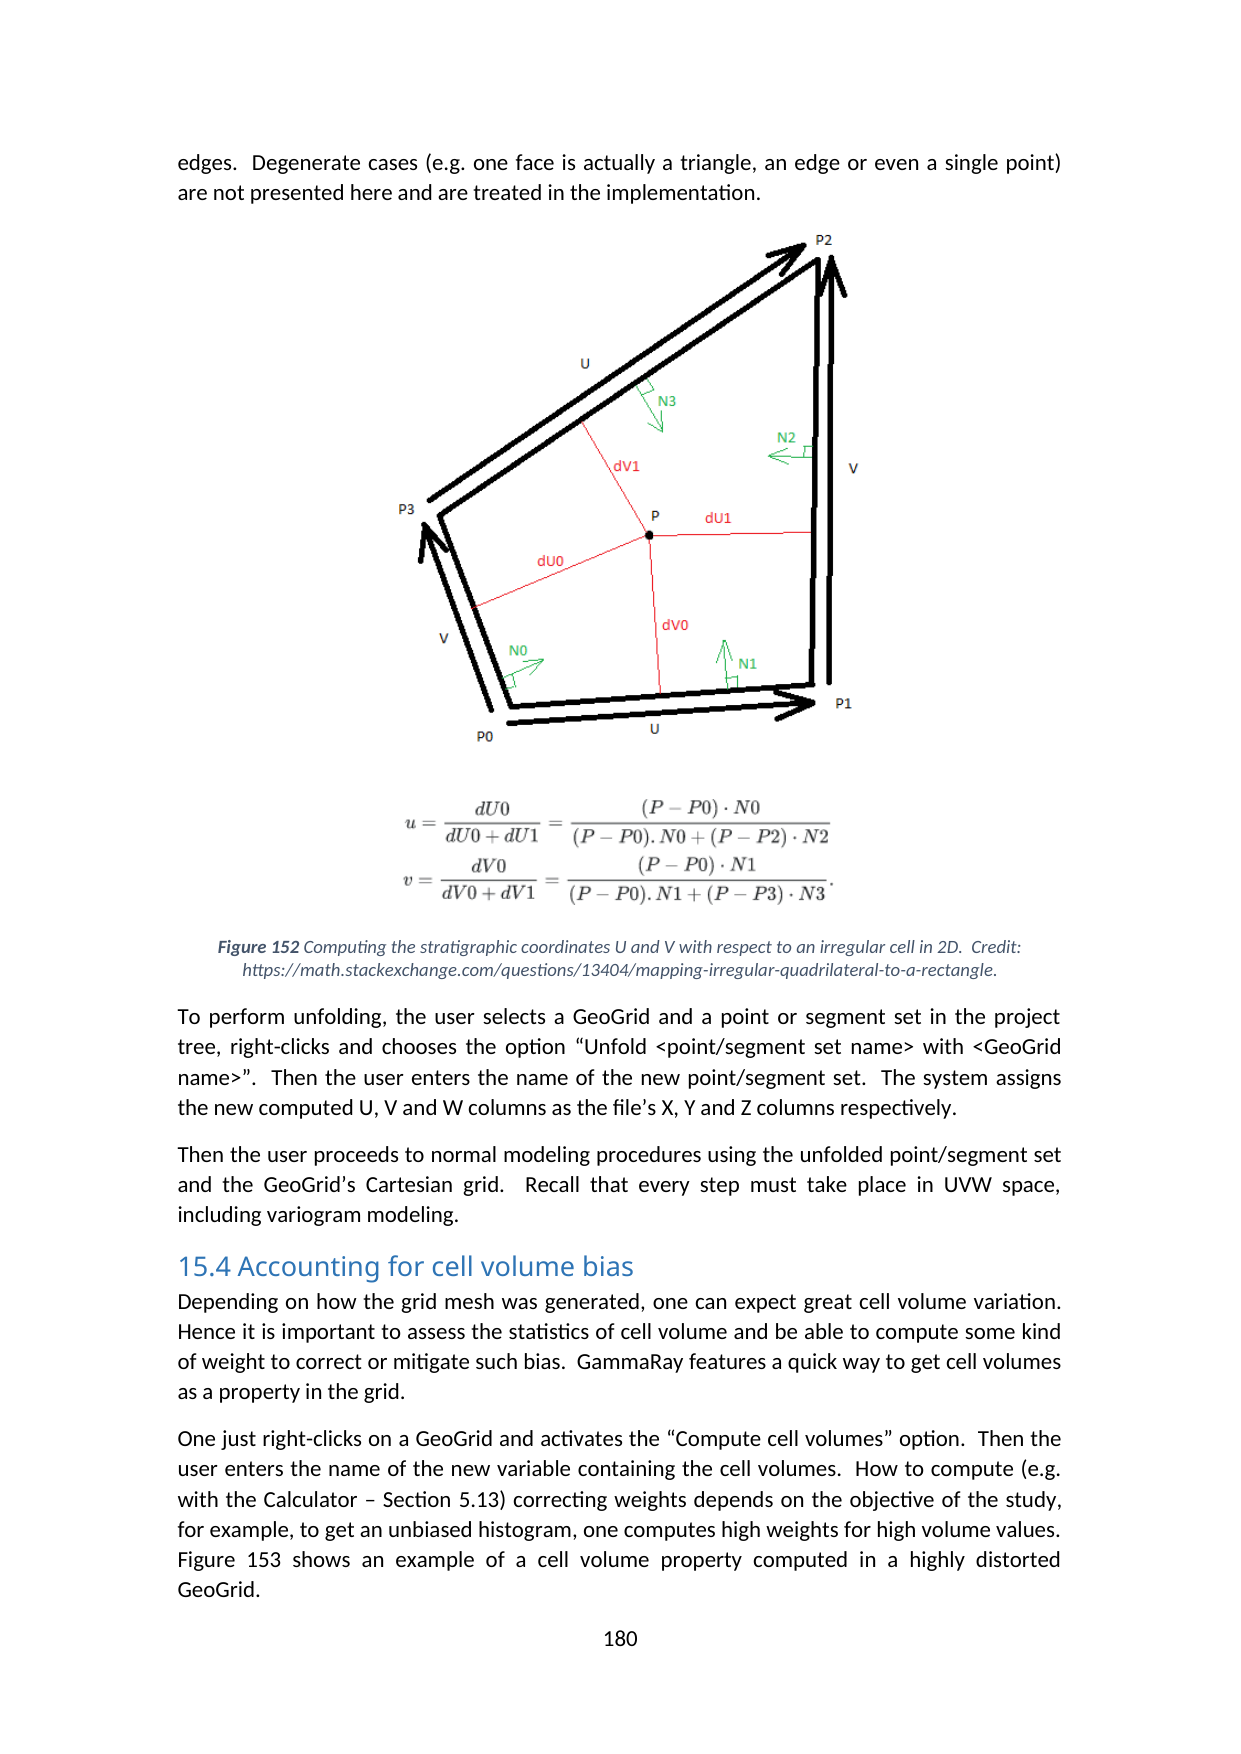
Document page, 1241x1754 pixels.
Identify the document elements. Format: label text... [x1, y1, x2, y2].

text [177, 148, 1063, 206]
picture [381, 786, 859, 917]
text Depending on how the grid mesh was generated, one can expect great cell volume variation. Hence it is important to assess the statistics of cell volume and be able to compute some kind of weight to correct or mitigate such bias. GammaRay features a quick way to get cell volumes as a property in the grid. [177, 1287, 1063, 1406]
picture [365, 224, 875, 768]
subtitle Accounting for cell volume bias [177, 1247, 1063, 1284]
text Then the user proceeds to normal modeling procedures using the unfolded point/segment set and the GeoGrid’s Cartesian grid. Recall that every step must take place in UVW space, including variogram modeling. [177, 1140, 1063, 1228]
text To perform unfolding, the user selects a GeoGrid and a point or segment set in the project tree, right-clicks and chooses the option “Unfold <point/segment set name> with <GeoGrid name>”. Then the user enters the name of the new point/segment set. The system assigns the new computed U, V and W columns as the file’s X, Y and Z columns respectively. [177, 1002, 1063, 1121]
text Figure 152 Computing the stratigraphic coordinates U and V with respect to an irregular cell in 2D. Credit: https://math.stackexchange.com/questions/13404/mapping-irregular-quadrilateral-to-a-rectangle. [177, 936, 1063, 981]
text One just right-clicks on a GeoGrid and activates the “Compute cell volumes” option. Then the user enters the name of the new variable containing the cell volumes. How to compute (e.g. with the Calculator – Section 5.12) correcting weights depends on the objective of the study, for example, to get an unbiased histogram, one computes high weights for high volume values. Figure 151 shows an example of a cell volume property computed in a highly distorted GeoGrid. [177, 1424, 1063, 1603]
